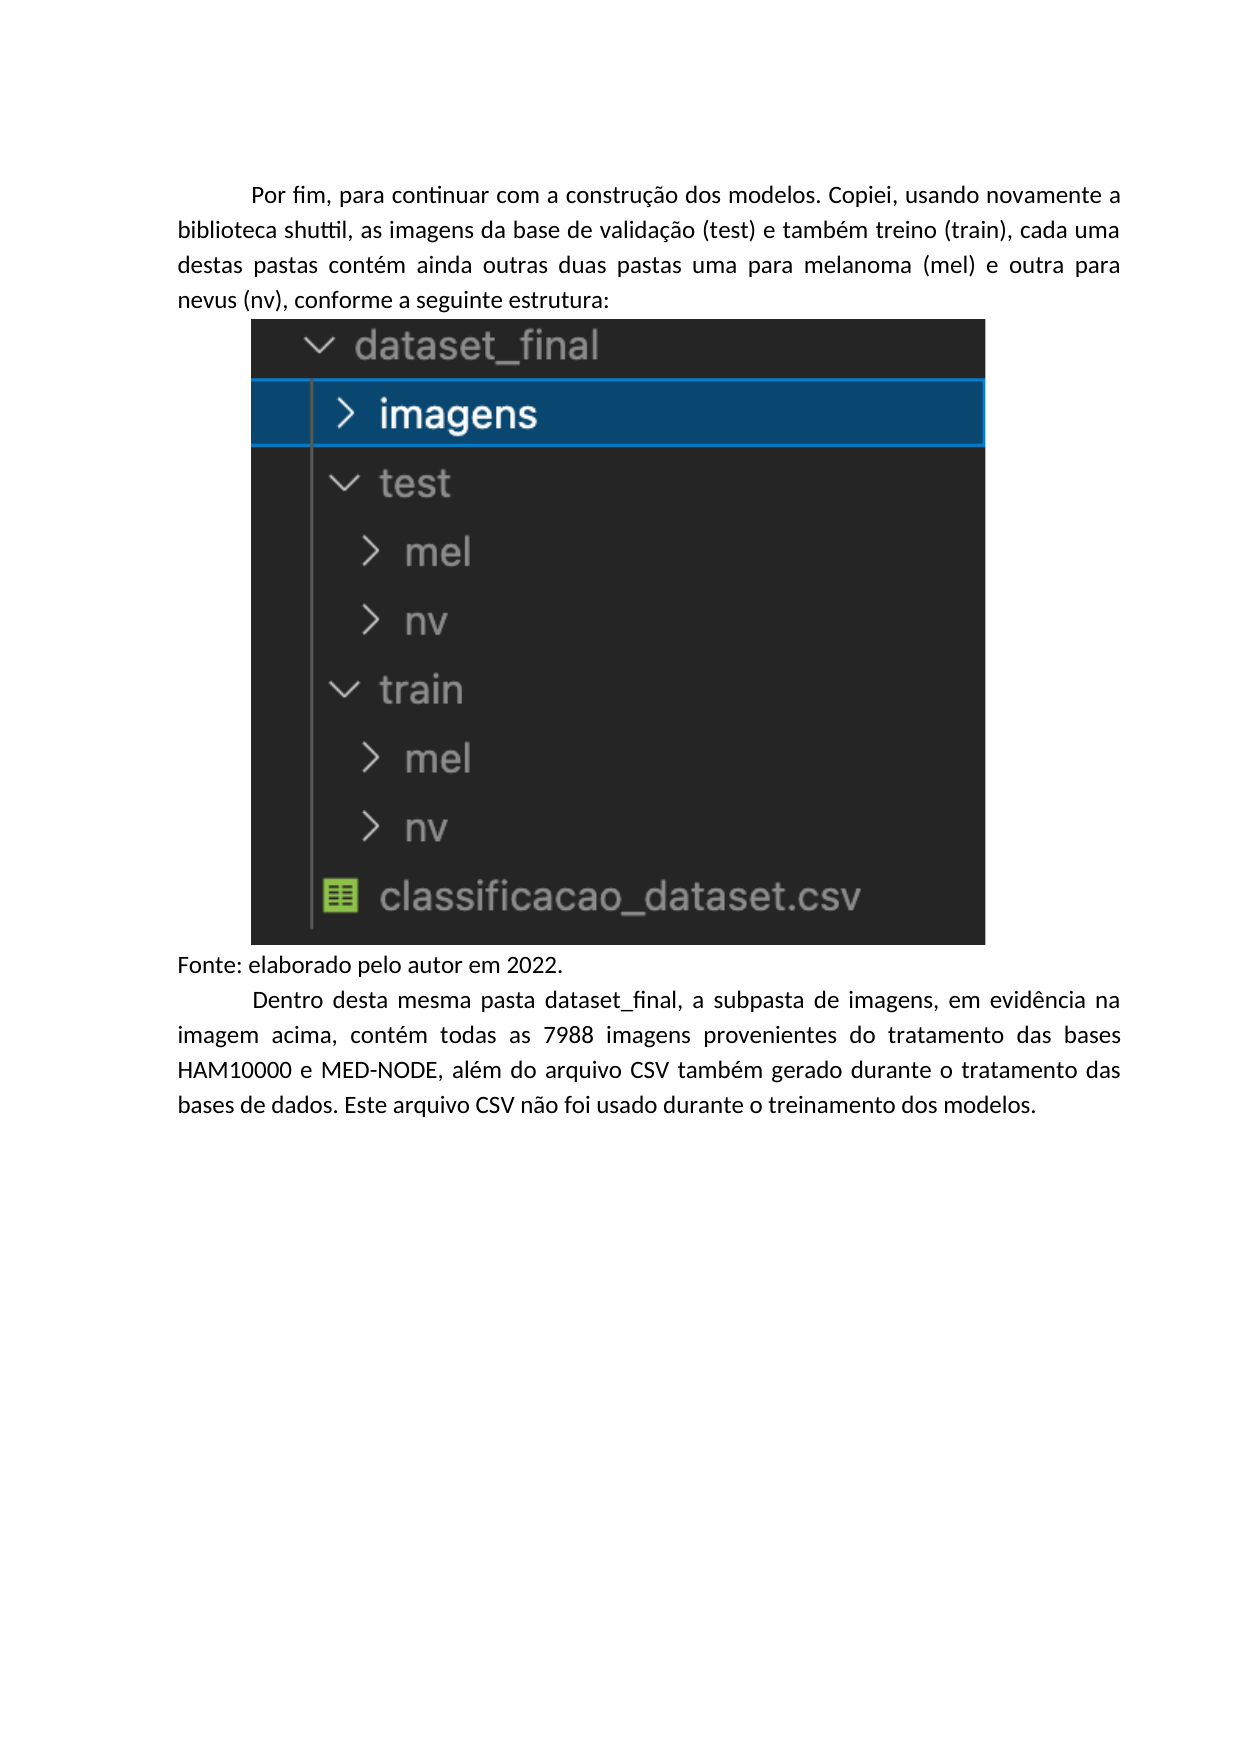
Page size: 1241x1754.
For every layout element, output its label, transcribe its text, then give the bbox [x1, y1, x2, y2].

picture [251, 319, 986, 945]
text Dentro desta mesma pasta dataset_final, a subpasta de imagens, em evidência na imagem acima, contém todas as 7988 imagens provenientes do tratamento das bases HAM10000 e MED-NODE, além do arquivo CSV também gerado durante o tratamento das bases de dados. Este arquivo CSV não foi usado durante o treinamento dos modelos. [177, 984, 1122, 1119]
text Fonte: elaborado pelo autor em 2022. [177, 949, 1122, 979]
text Por fim, para continuar com a construção dos modelos. Copiei, usando novamente a biblioteca shuttil, as imagens da base de validação (test) e também treino (train), cada uma destas pastas contém ainda outras duas pastas uma para melanoma (mel) e outra para nevus (nv), conforme a seguinte estrutura: [177, 179, 1122, 315]
